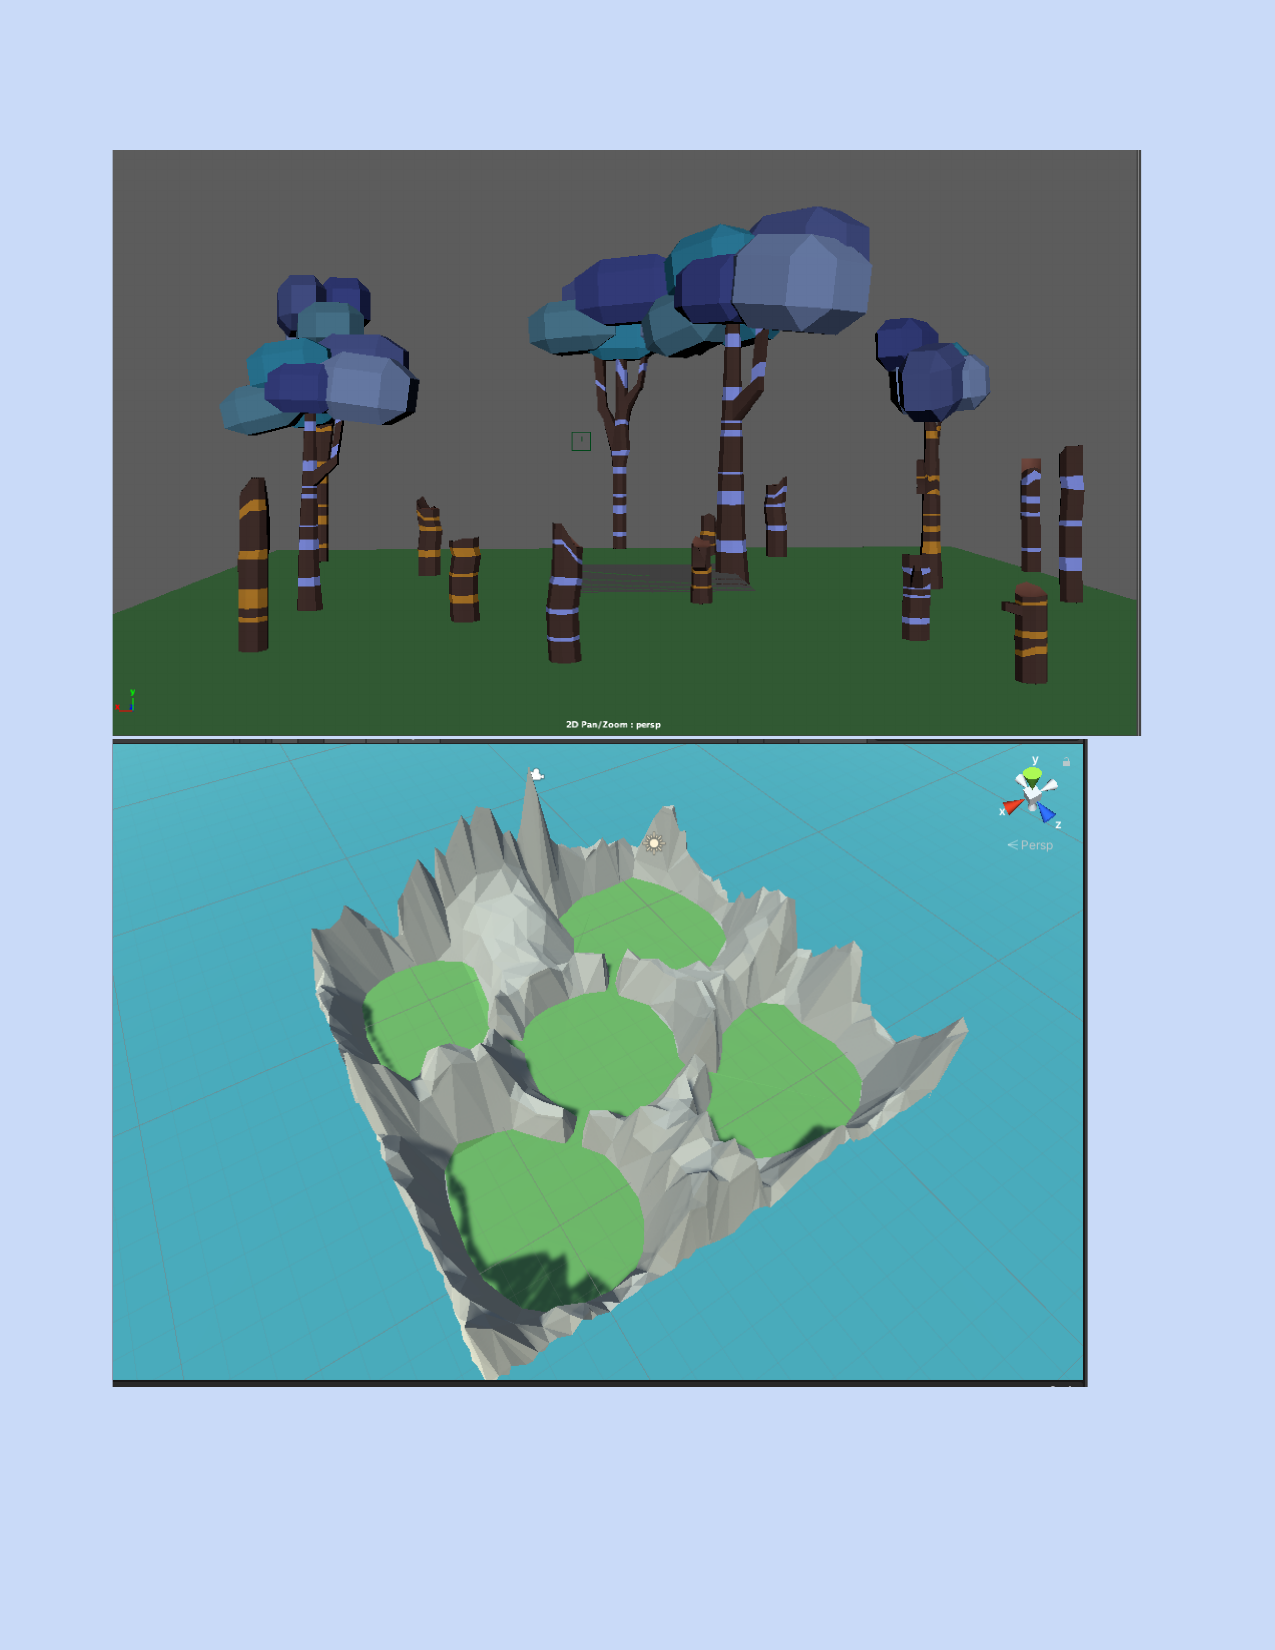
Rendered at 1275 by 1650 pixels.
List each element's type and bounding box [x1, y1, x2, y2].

picture [112, 150, 1142, 736]
picture [112, 739, 1088, 1387]
